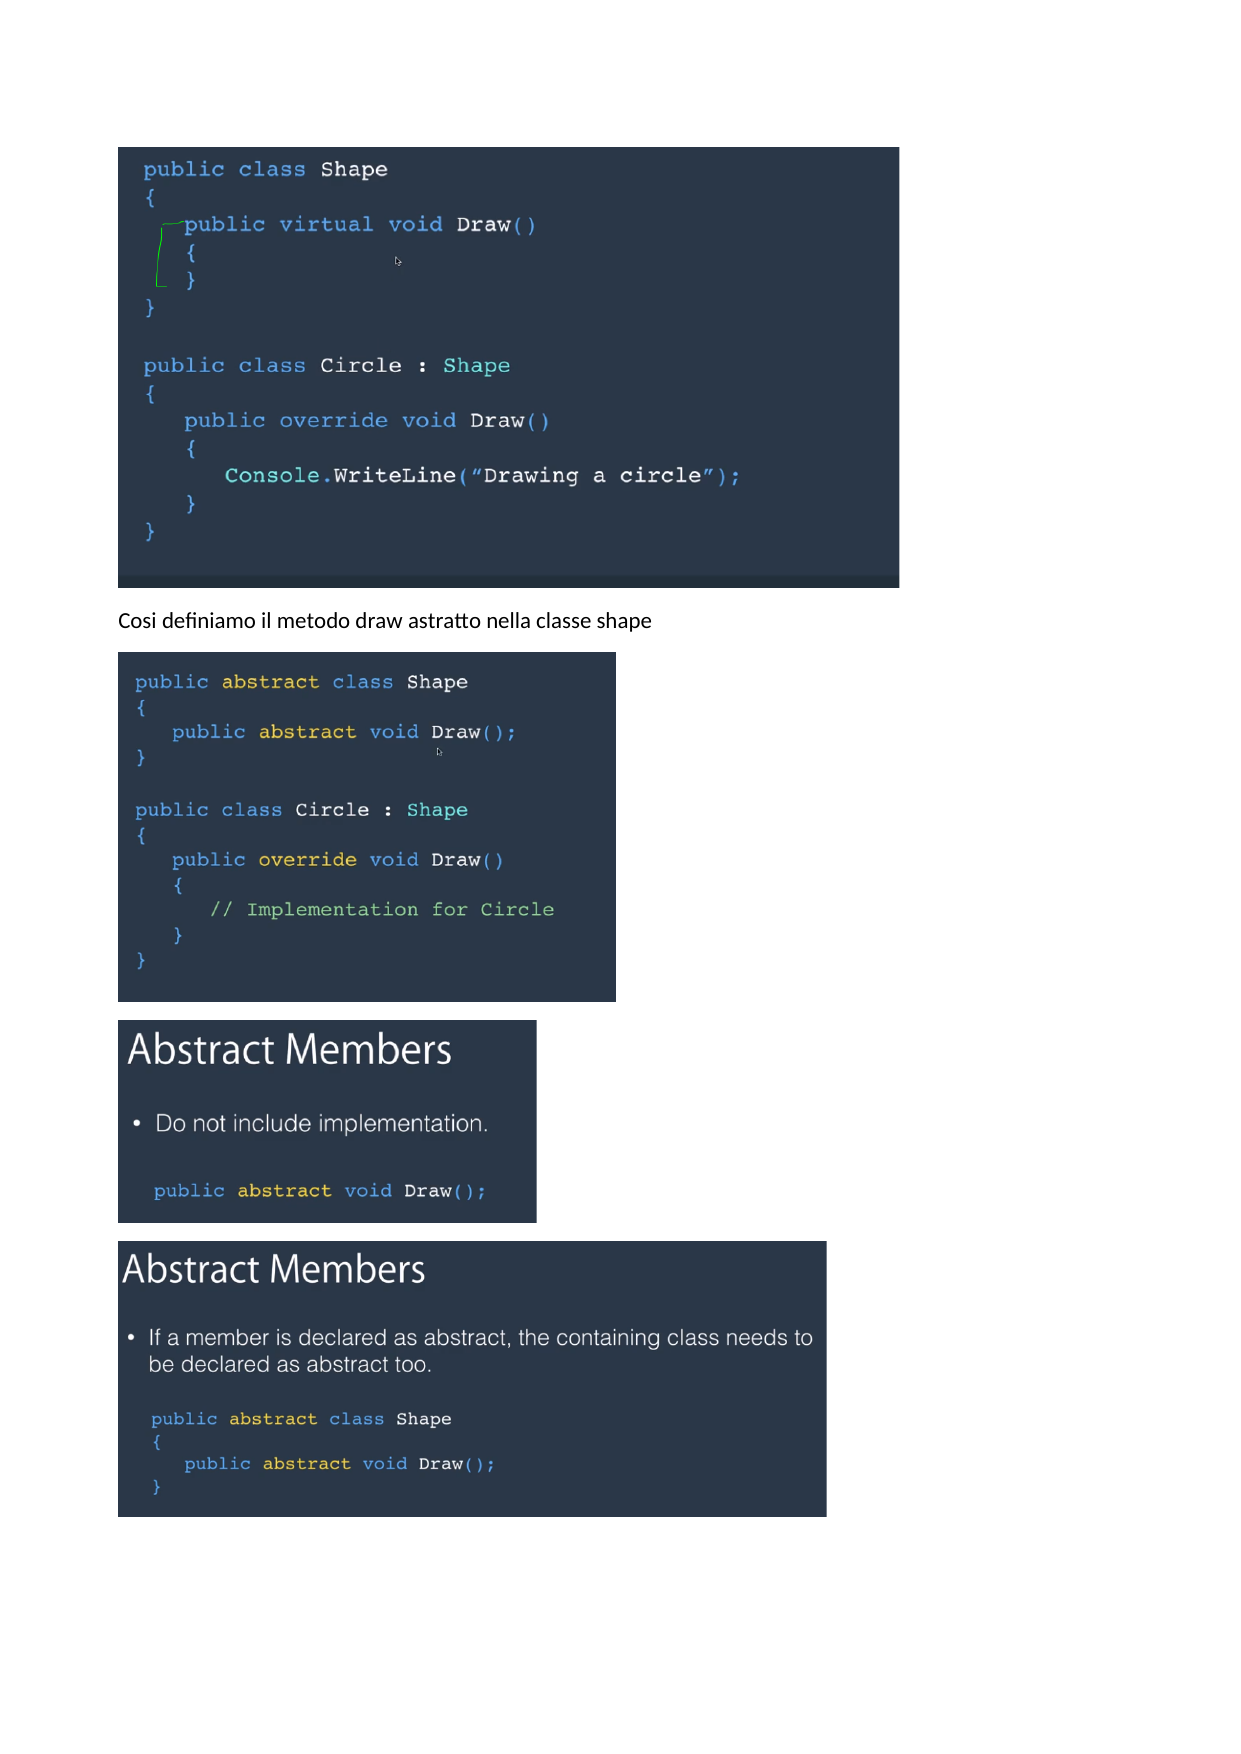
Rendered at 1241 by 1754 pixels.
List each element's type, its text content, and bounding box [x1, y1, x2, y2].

picture [118, 652, 616, 1002]
picture [118, 1241, 827, 1517]
text Cosi definiamo il metodo draw astratto nella classe shape [118, 606, 1122, 634]
picture [118, 147, 900, 588]
picture [118, 1020, 537, 1223]
